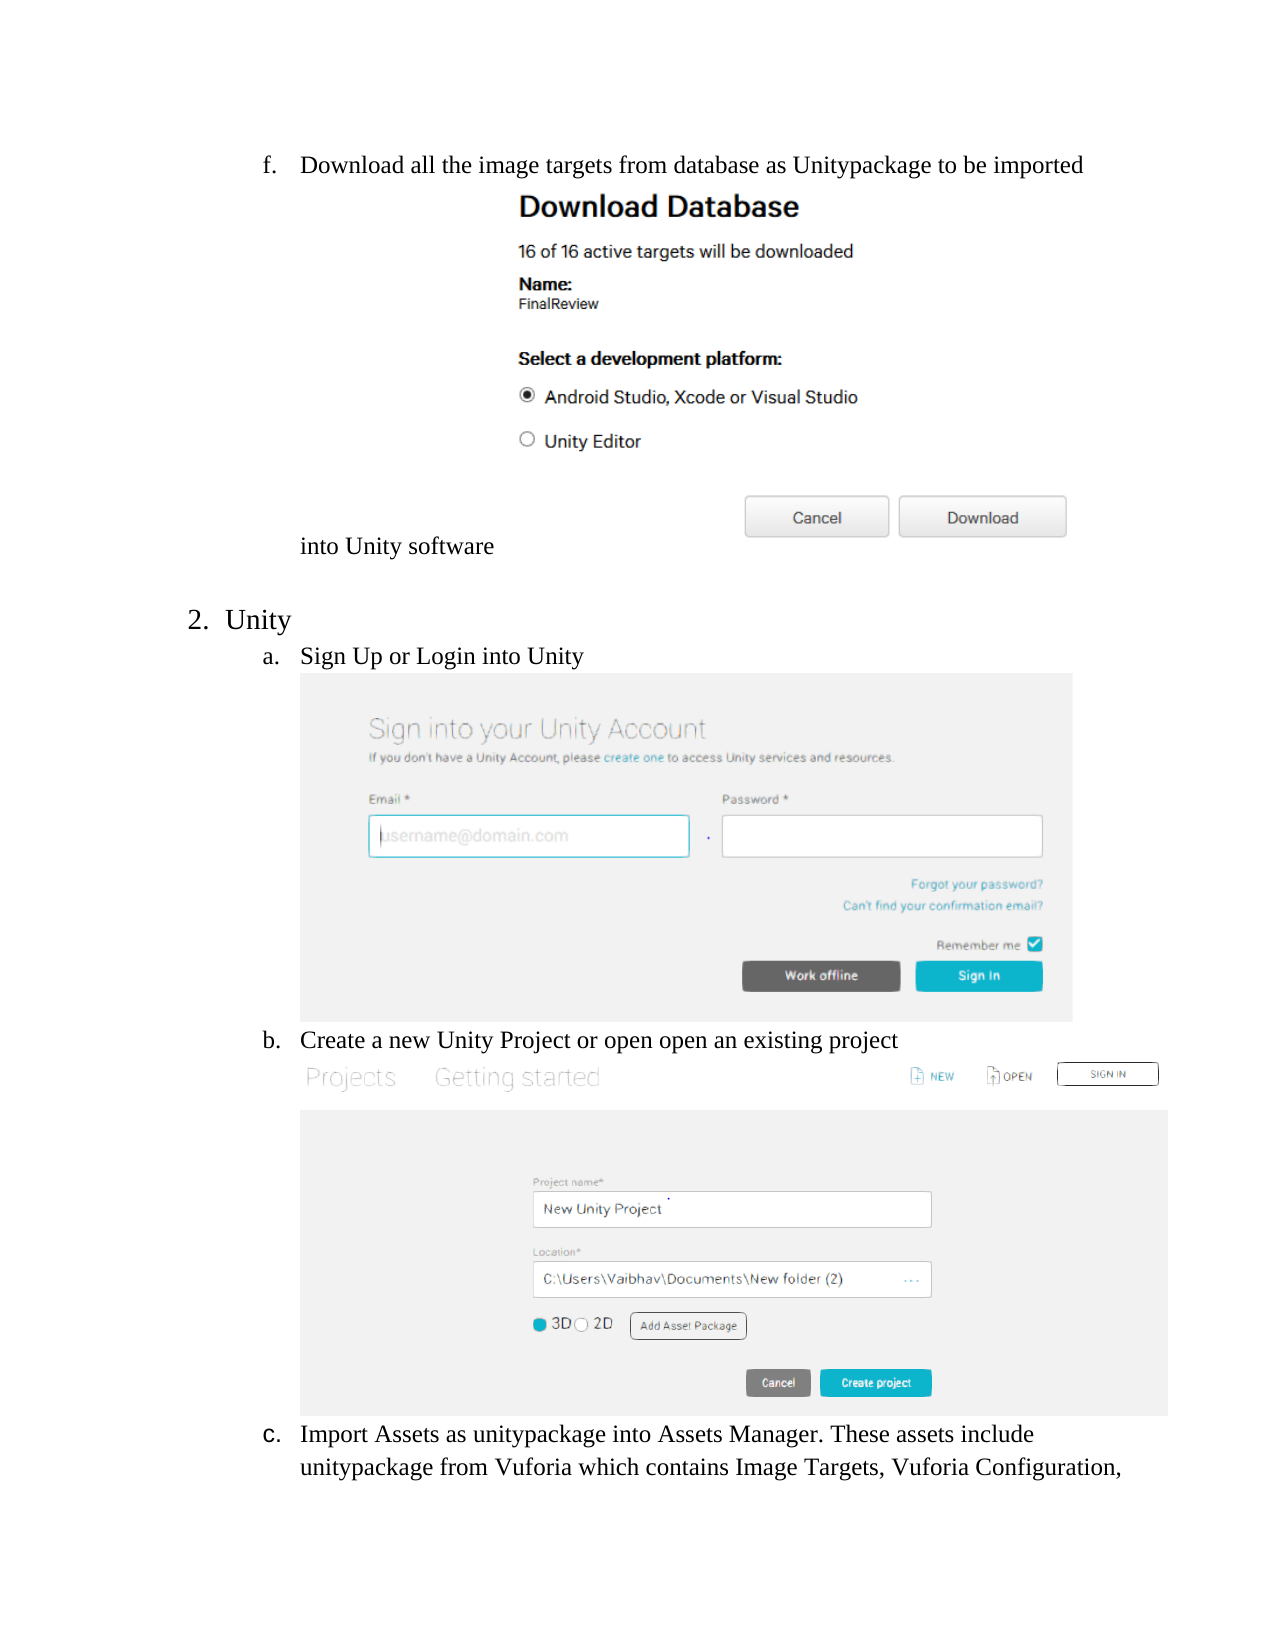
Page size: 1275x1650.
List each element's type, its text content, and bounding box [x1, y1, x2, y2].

picture [300, 673, 1073, 1022]
picture [300, 1057, 1168, 1416]
picture [494, 183, 1089, 555]
list Unity [187, 602, 1125, 636]
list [262, 1419, 1125, 1481]
